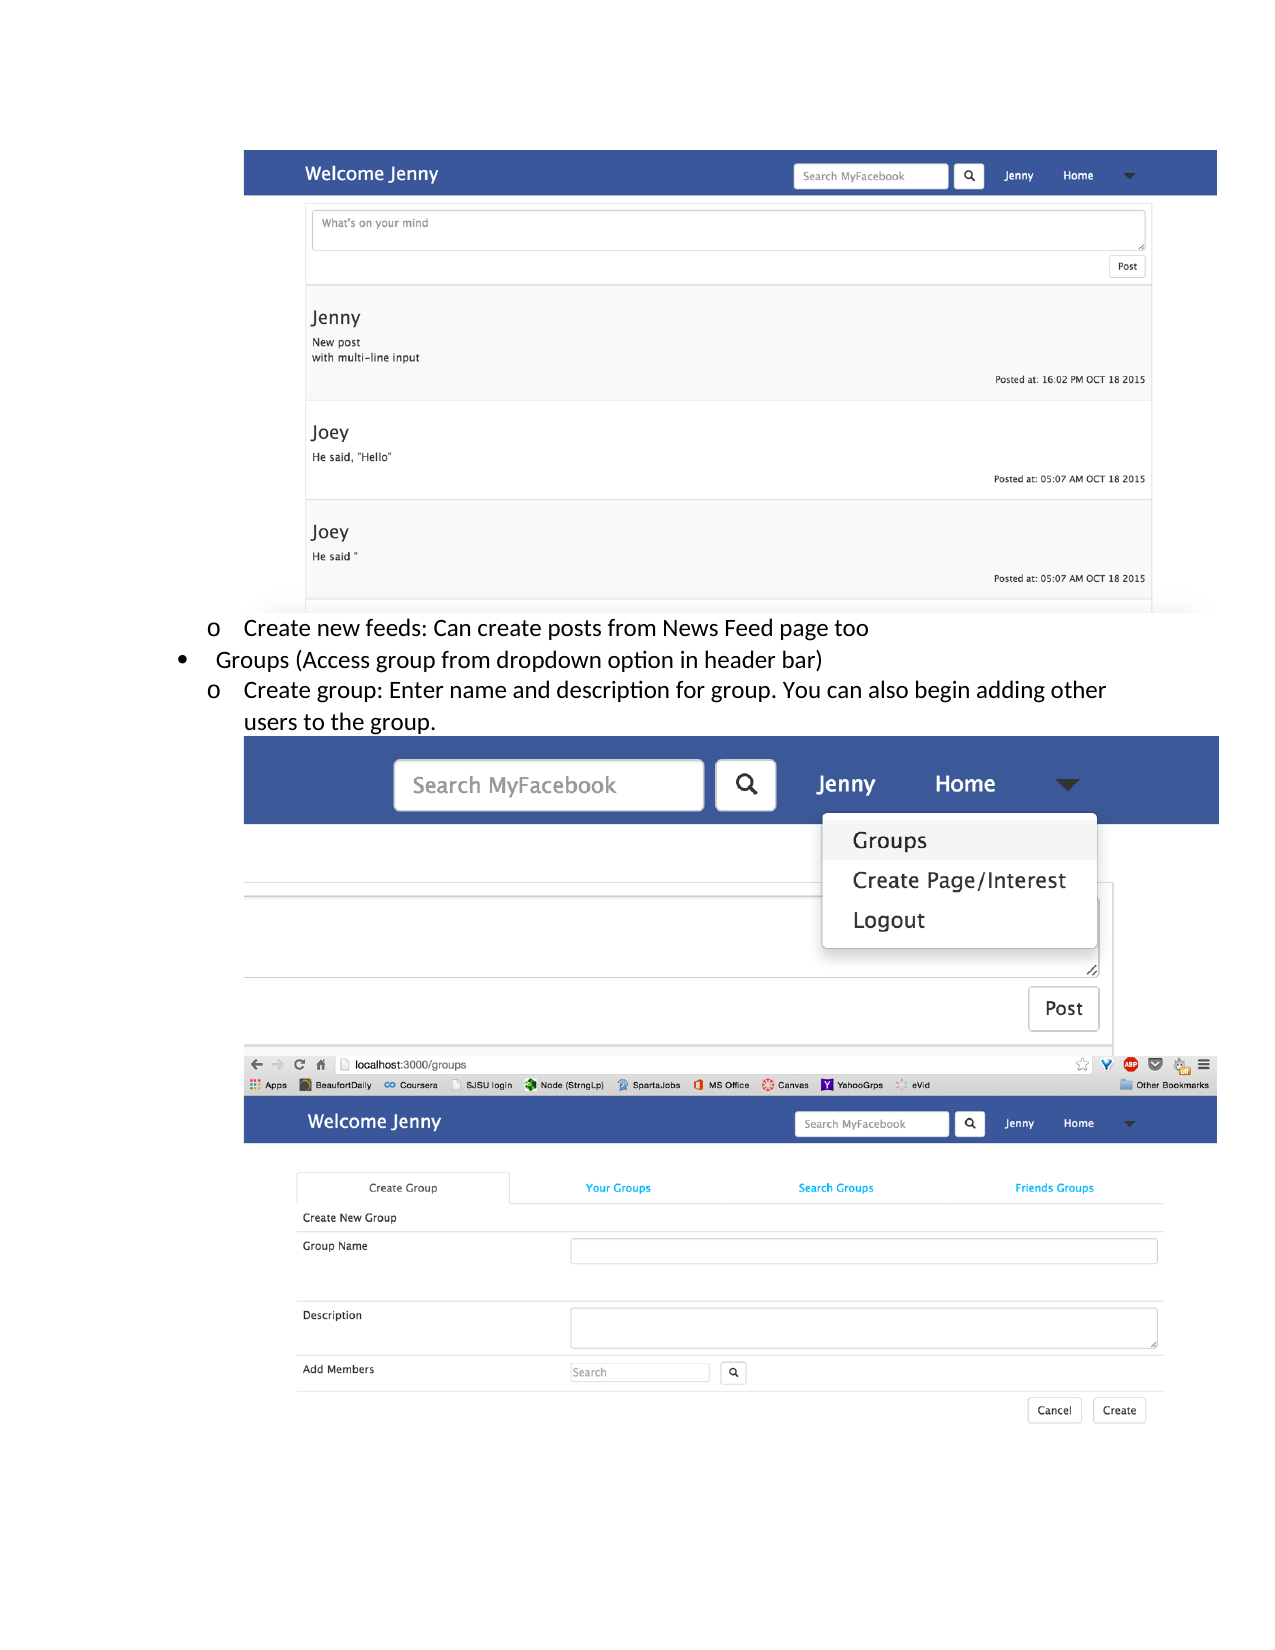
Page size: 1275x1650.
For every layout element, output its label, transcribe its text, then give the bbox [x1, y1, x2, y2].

picture [243, 150, 1217, 613]
list Create new feeds: Can create posts from News Feed page too [206, 612, 1125, 644]
list Groups (Access group from dropdown option in header bar) [178, 644, 1125, 674]
list Create group: Enter name and description for group. You can also begin adding other users to the group. [206, 674, 1125, 737]
picture [243, 736, 1219, 1491]
